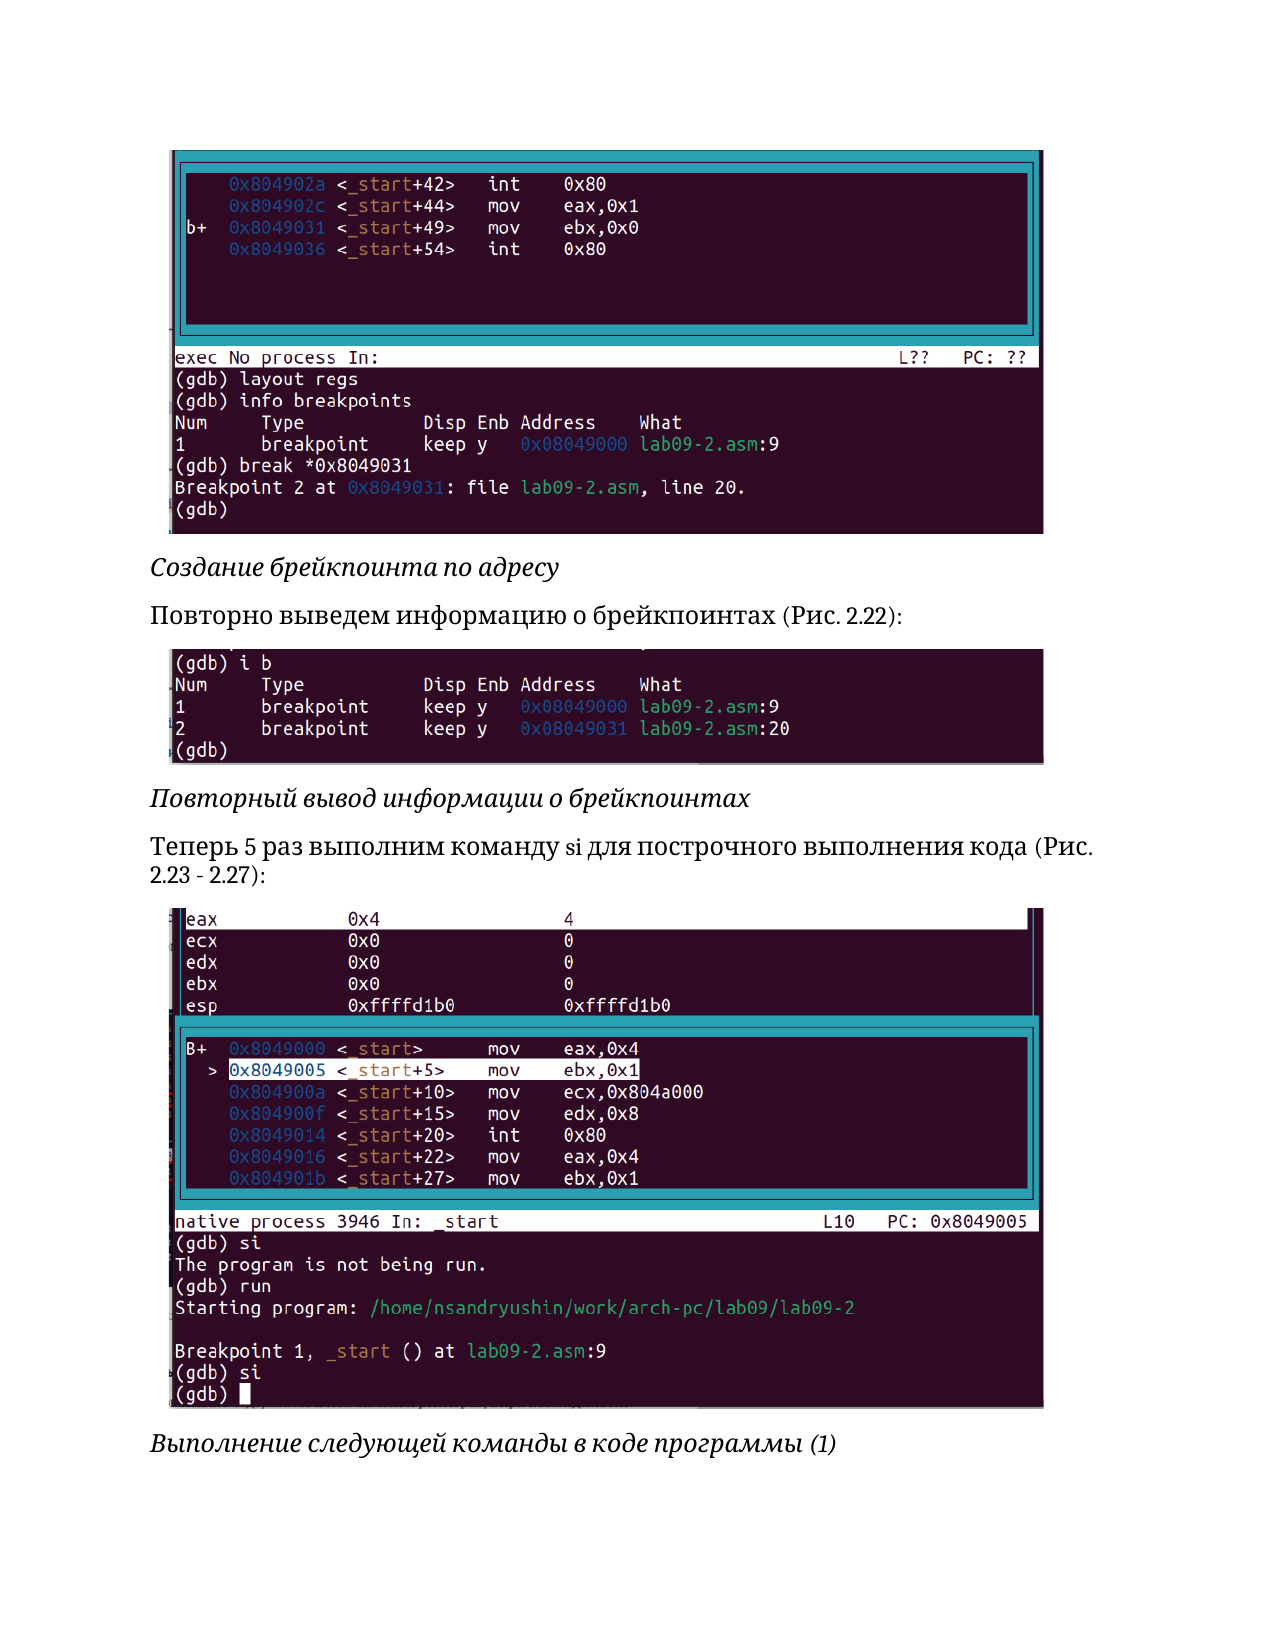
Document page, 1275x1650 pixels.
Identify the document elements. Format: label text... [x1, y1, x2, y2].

text Создание брейкпоинта по адресу [150, 554, 1125, 583]
text Повторно выведем информацию о брейкпоинтах (Рис. 2.22): [150, 602, 1125, 630]
text Выполнение следующей команды в коде программы (1) [150, 1430, 1125, 1458]
picture [168, 908, 1044, 1409]
text Повторный вывод информации о брейкпоинтах [150, 785, 1125, 814]
picture [168, 150, 1044, 534]
text Теперь 5 раз выполним команду si для построчного выполнения кода (Рис. 2.23 - 2.27): [150, 832, 1125, 890]
picture [168, 649, 1044, 765]
